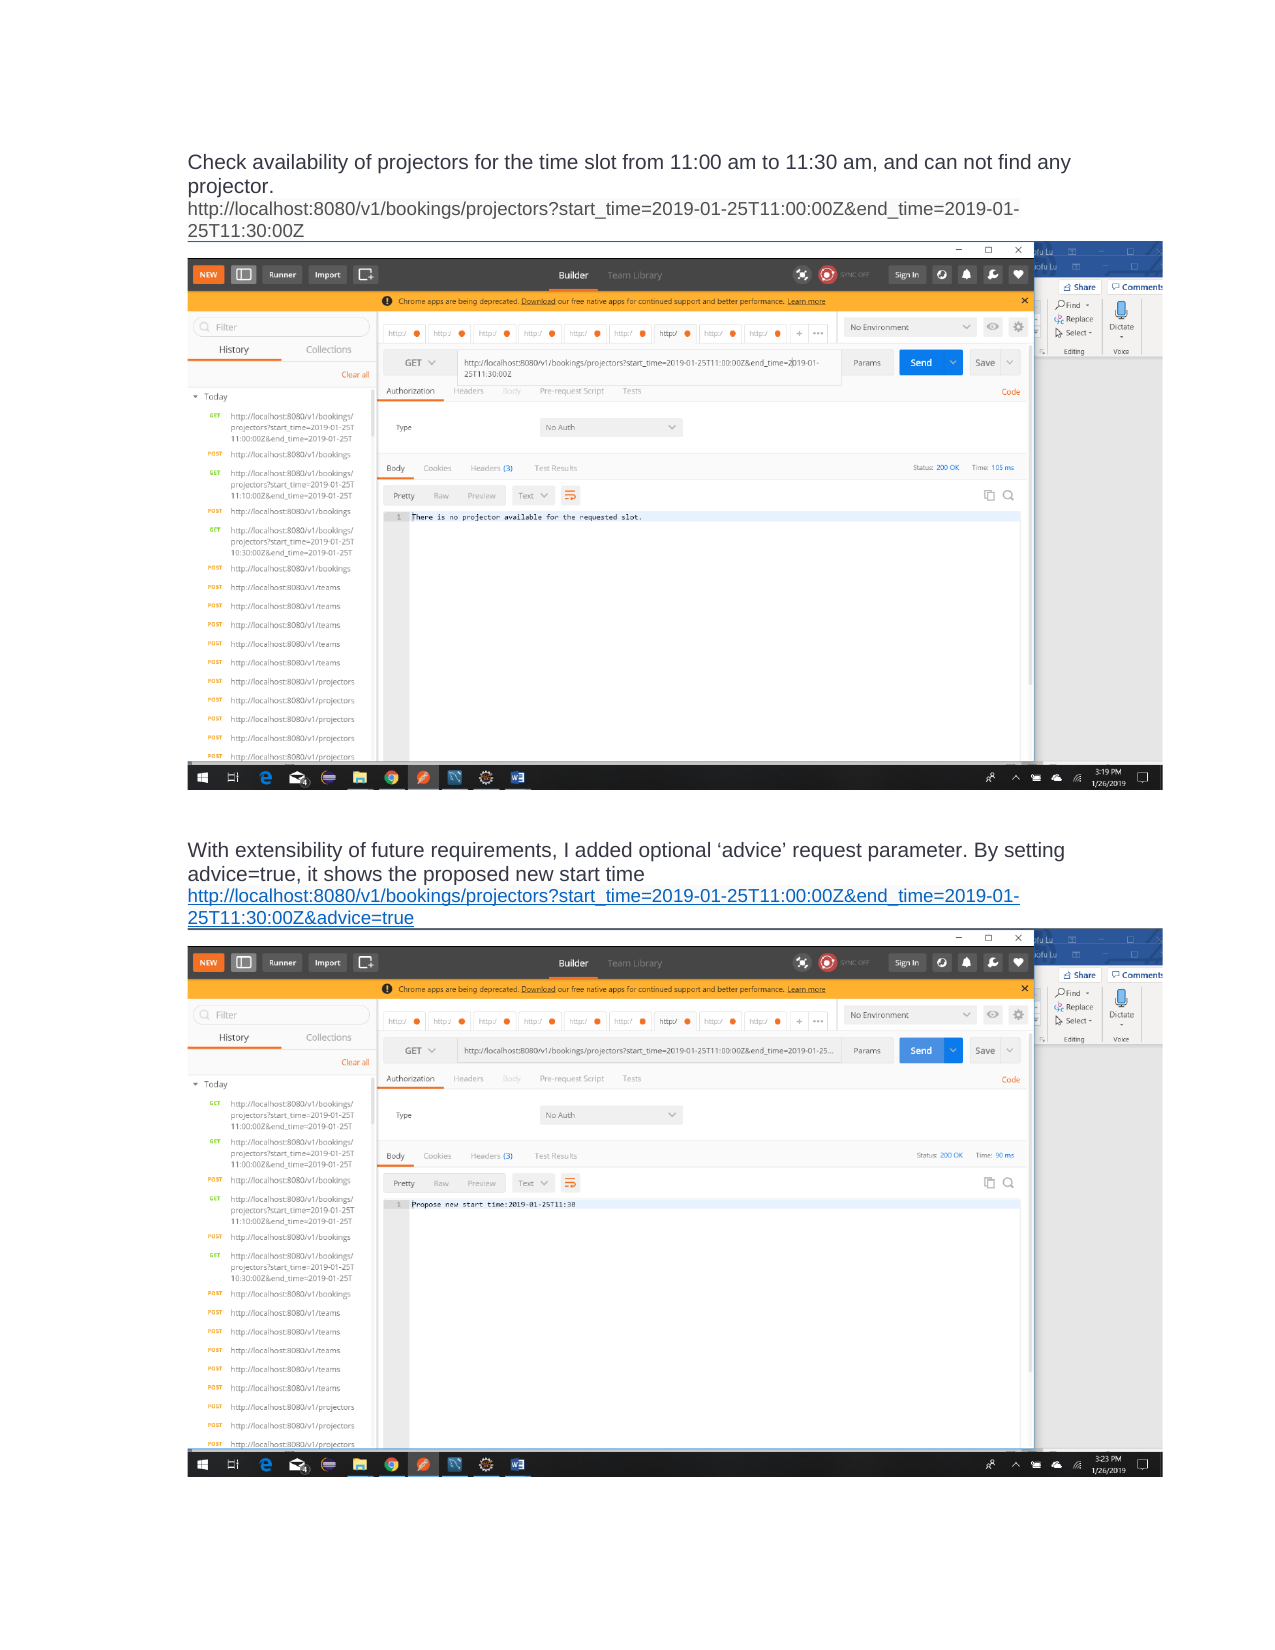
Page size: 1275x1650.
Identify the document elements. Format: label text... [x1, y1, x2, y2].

text http://localhost:8080/v1/bookings/projectors?start_time=2019-01-25T11:00:00Z&end_time=2019-01-25T11:30:00Z&advice=true [414, 885, 1125, 928]
picture [187, 928, 1163, 1477]
text With extensibility of future requirements, I added optional ‘advice’ request parameter. By setting advice=true, it shows the proposed new start time [187, 837, 1125, 885]
text http://localhost:8080/v1/bookings/projectors?start_time=2019-01-25T11:00:00Z&end_time=2019-01-25T11:30:00Z [187, 198, 1125, 241]
text Check availability of projectors for the time slot from 11:00 am to 11:30 am, and can not find any projector. [187, 150, 1125, 198]
picture [187, 241, 1163, 790]
